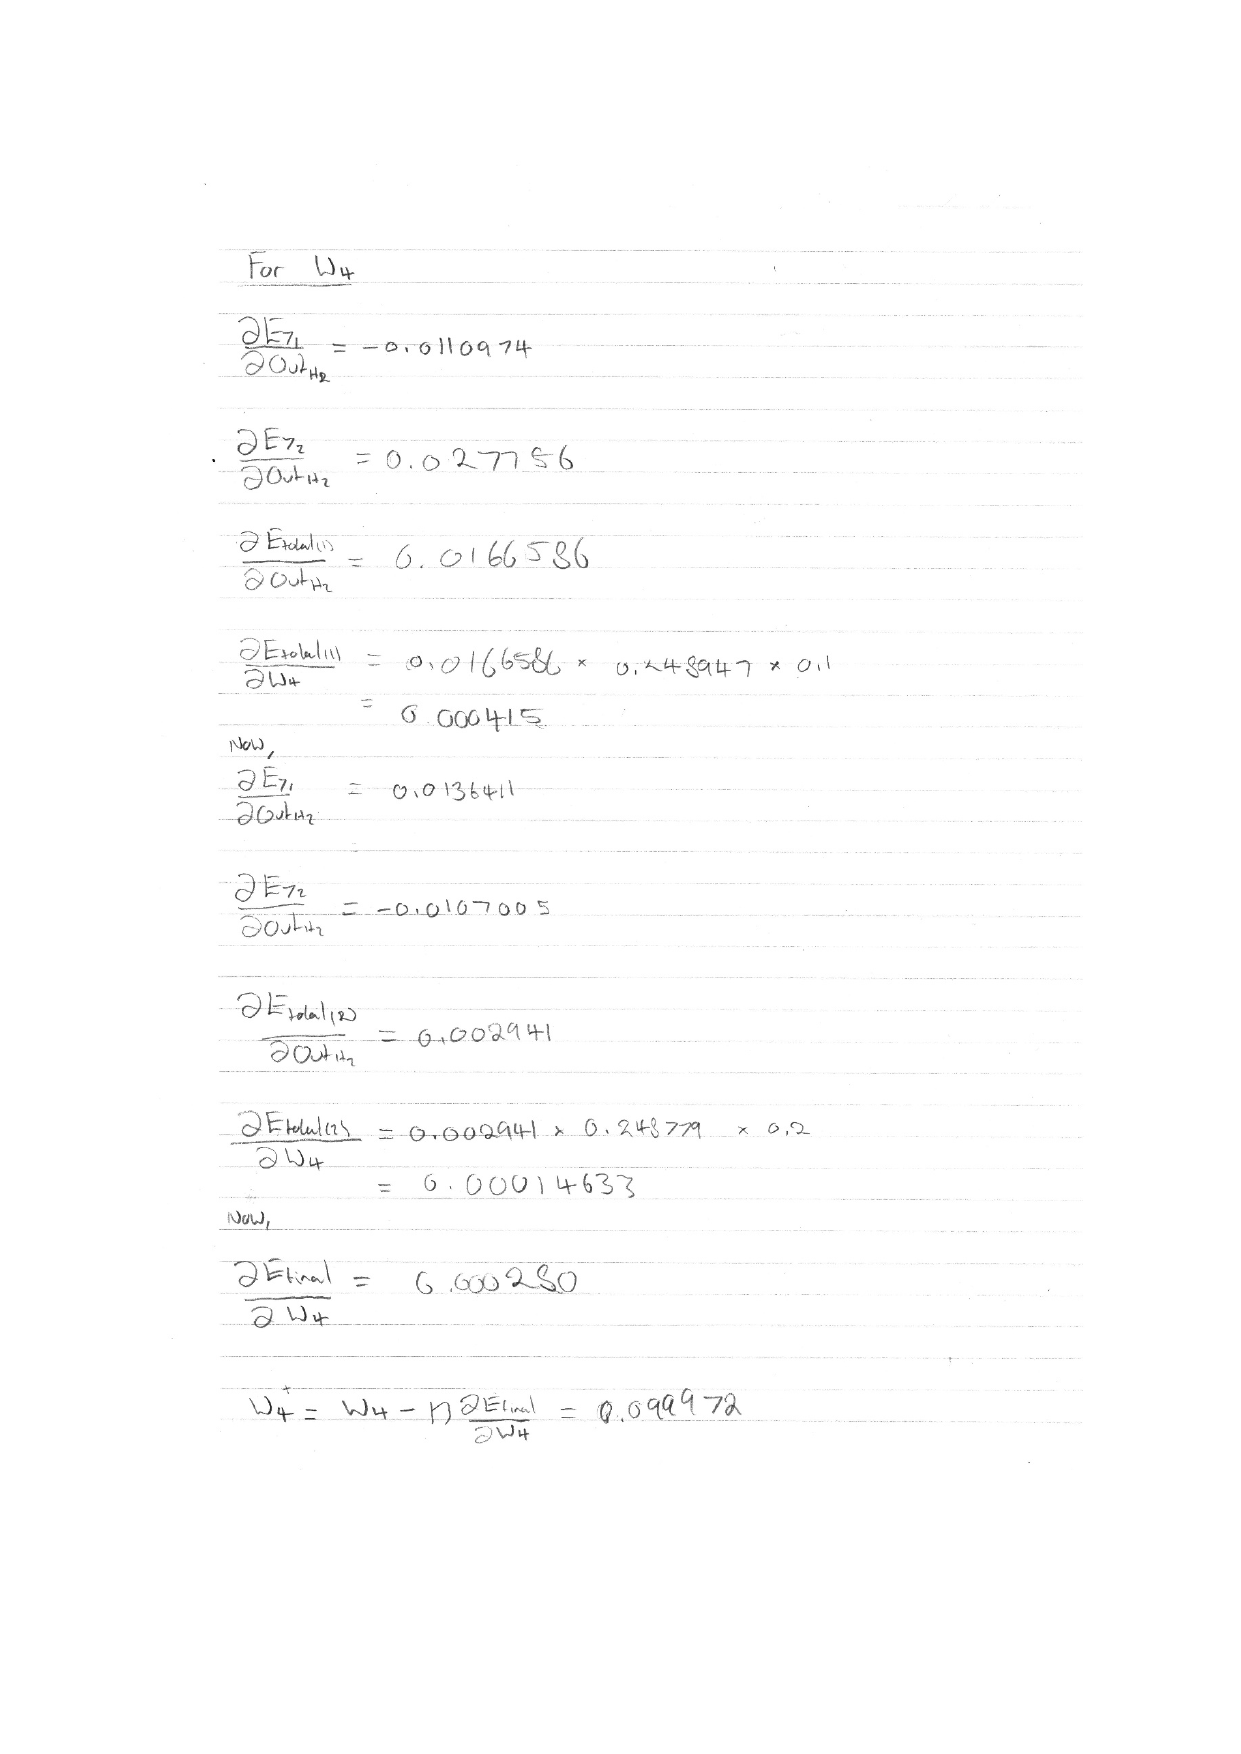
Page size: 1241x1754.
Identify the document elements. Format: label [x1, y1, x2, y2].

picture [150, 150, 1091, 1480]
